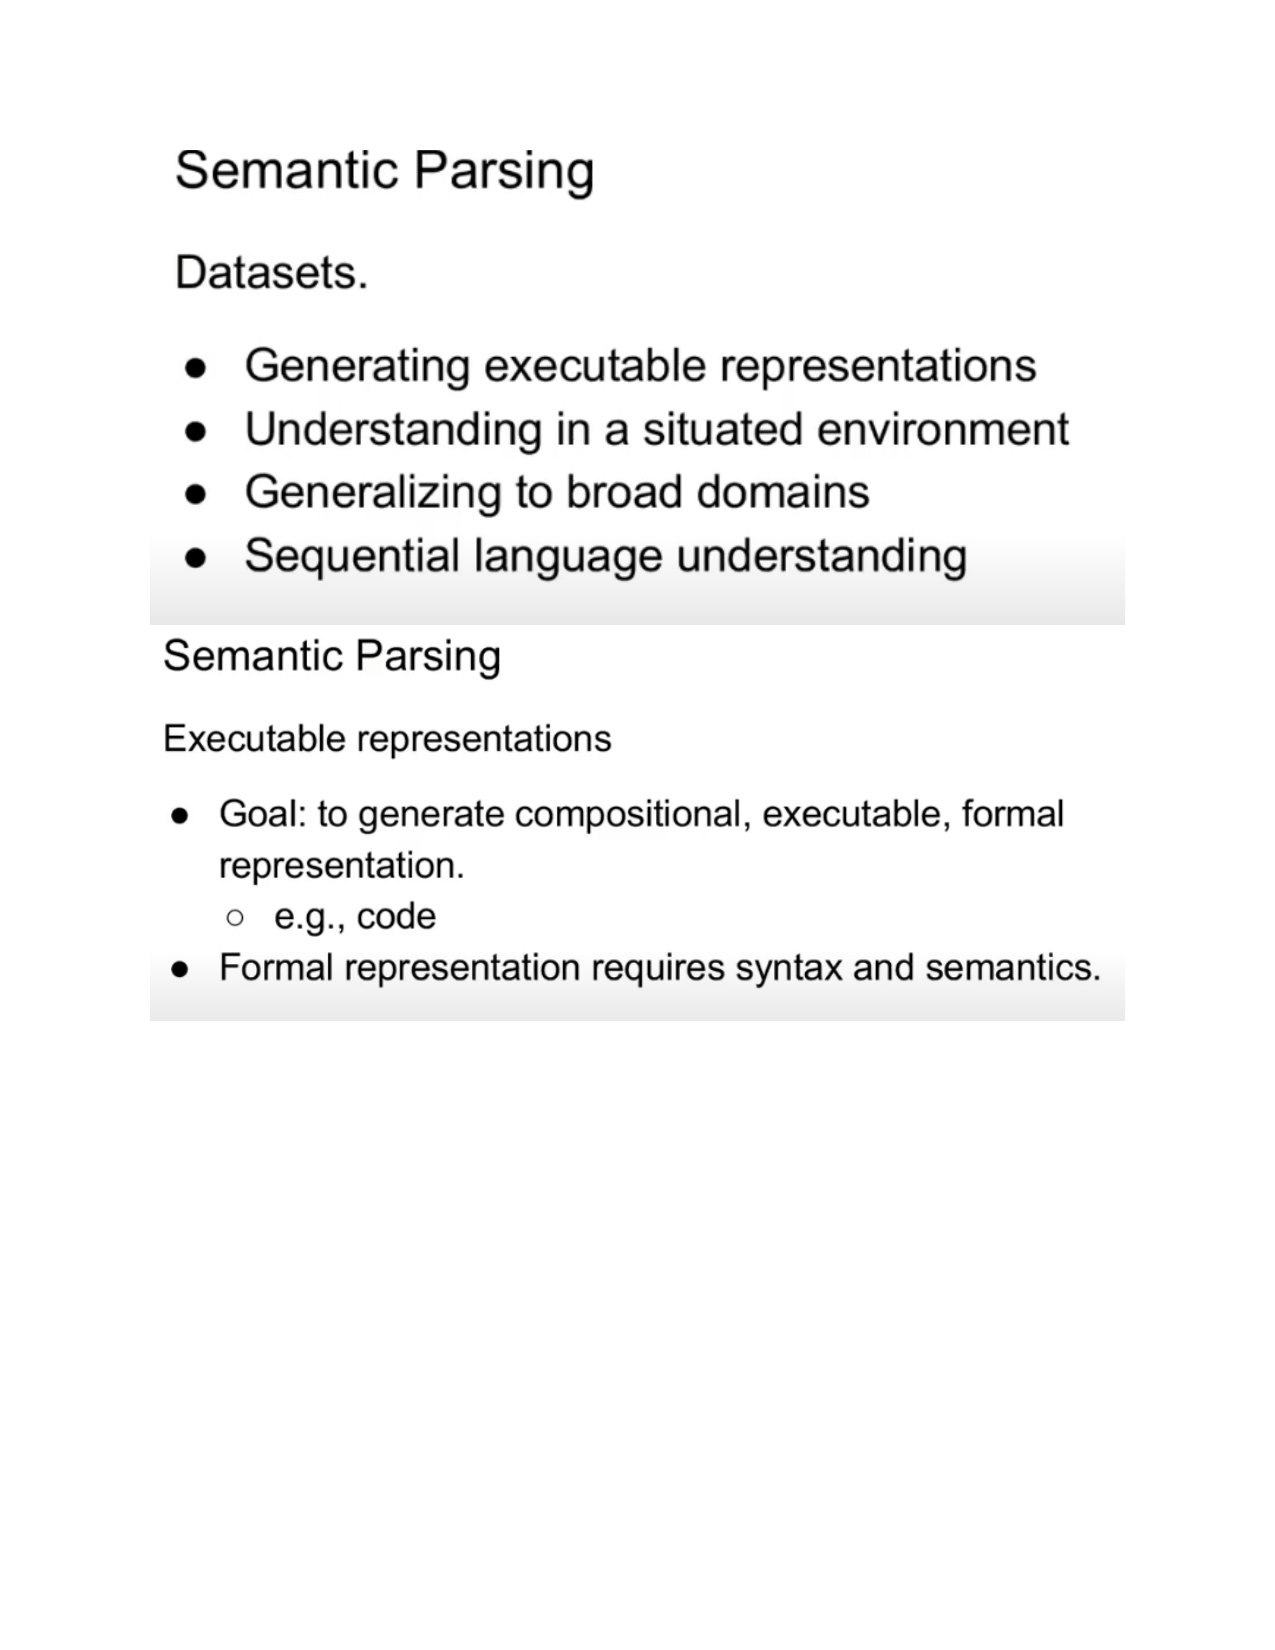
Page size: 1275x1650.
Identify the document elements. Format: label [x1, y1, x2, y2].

picture [150, 628, 1125, 1021]
picture [150, 150, 1125, 625]
